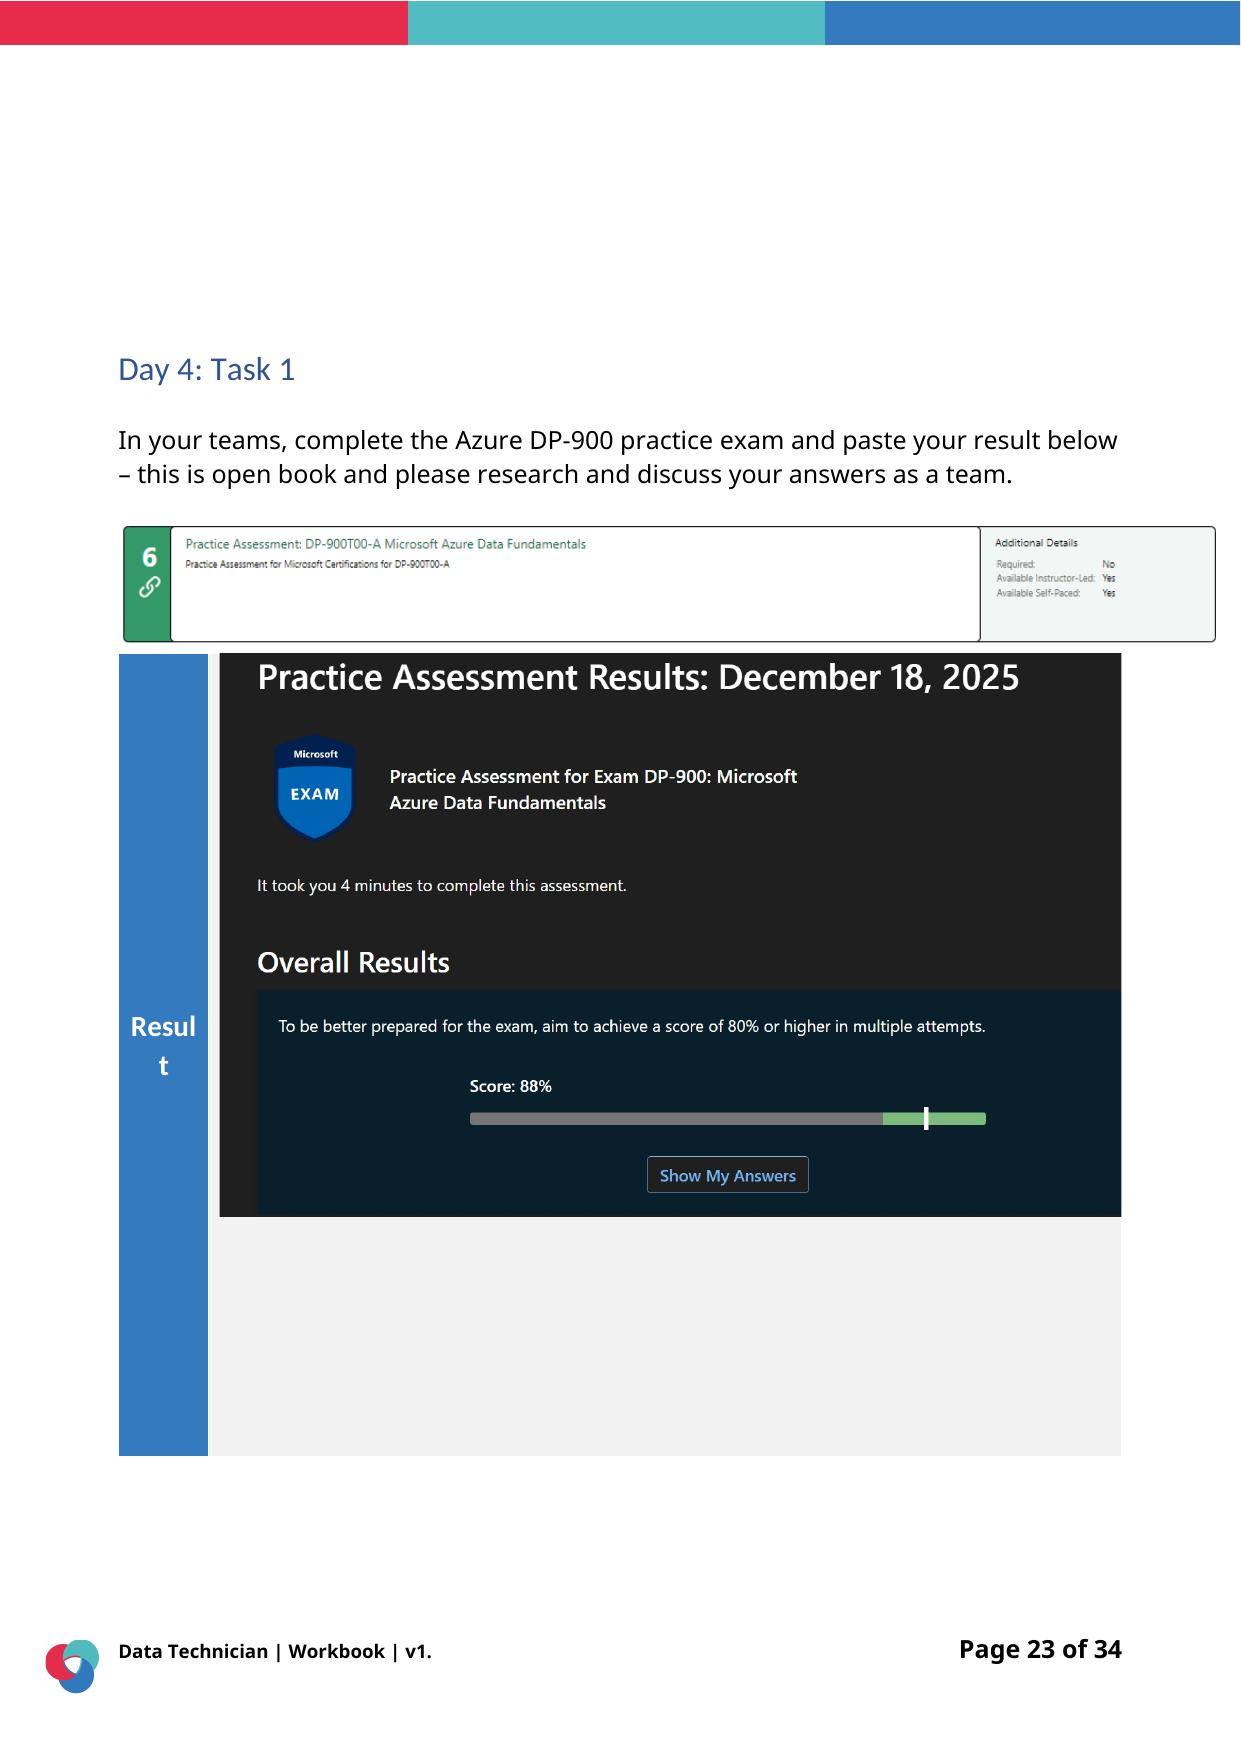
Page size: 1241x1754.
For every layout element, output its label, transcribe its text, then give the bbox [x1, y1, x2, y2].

table_header [209, 654, 1121, 1456]
table_header Result [119, 654, 208, 1456]
picture [118, 524, 1217, 1217]
subtitle Day 4: Task 1 [118, 347, 1122, 388]
picture [45, 1640, 100, 1694]
text In your teams, complete the Azure DP-900 practice exam and paste your result below – this is open book and please research and discuss your answers as a team. [118, 422, 1122, 490]
